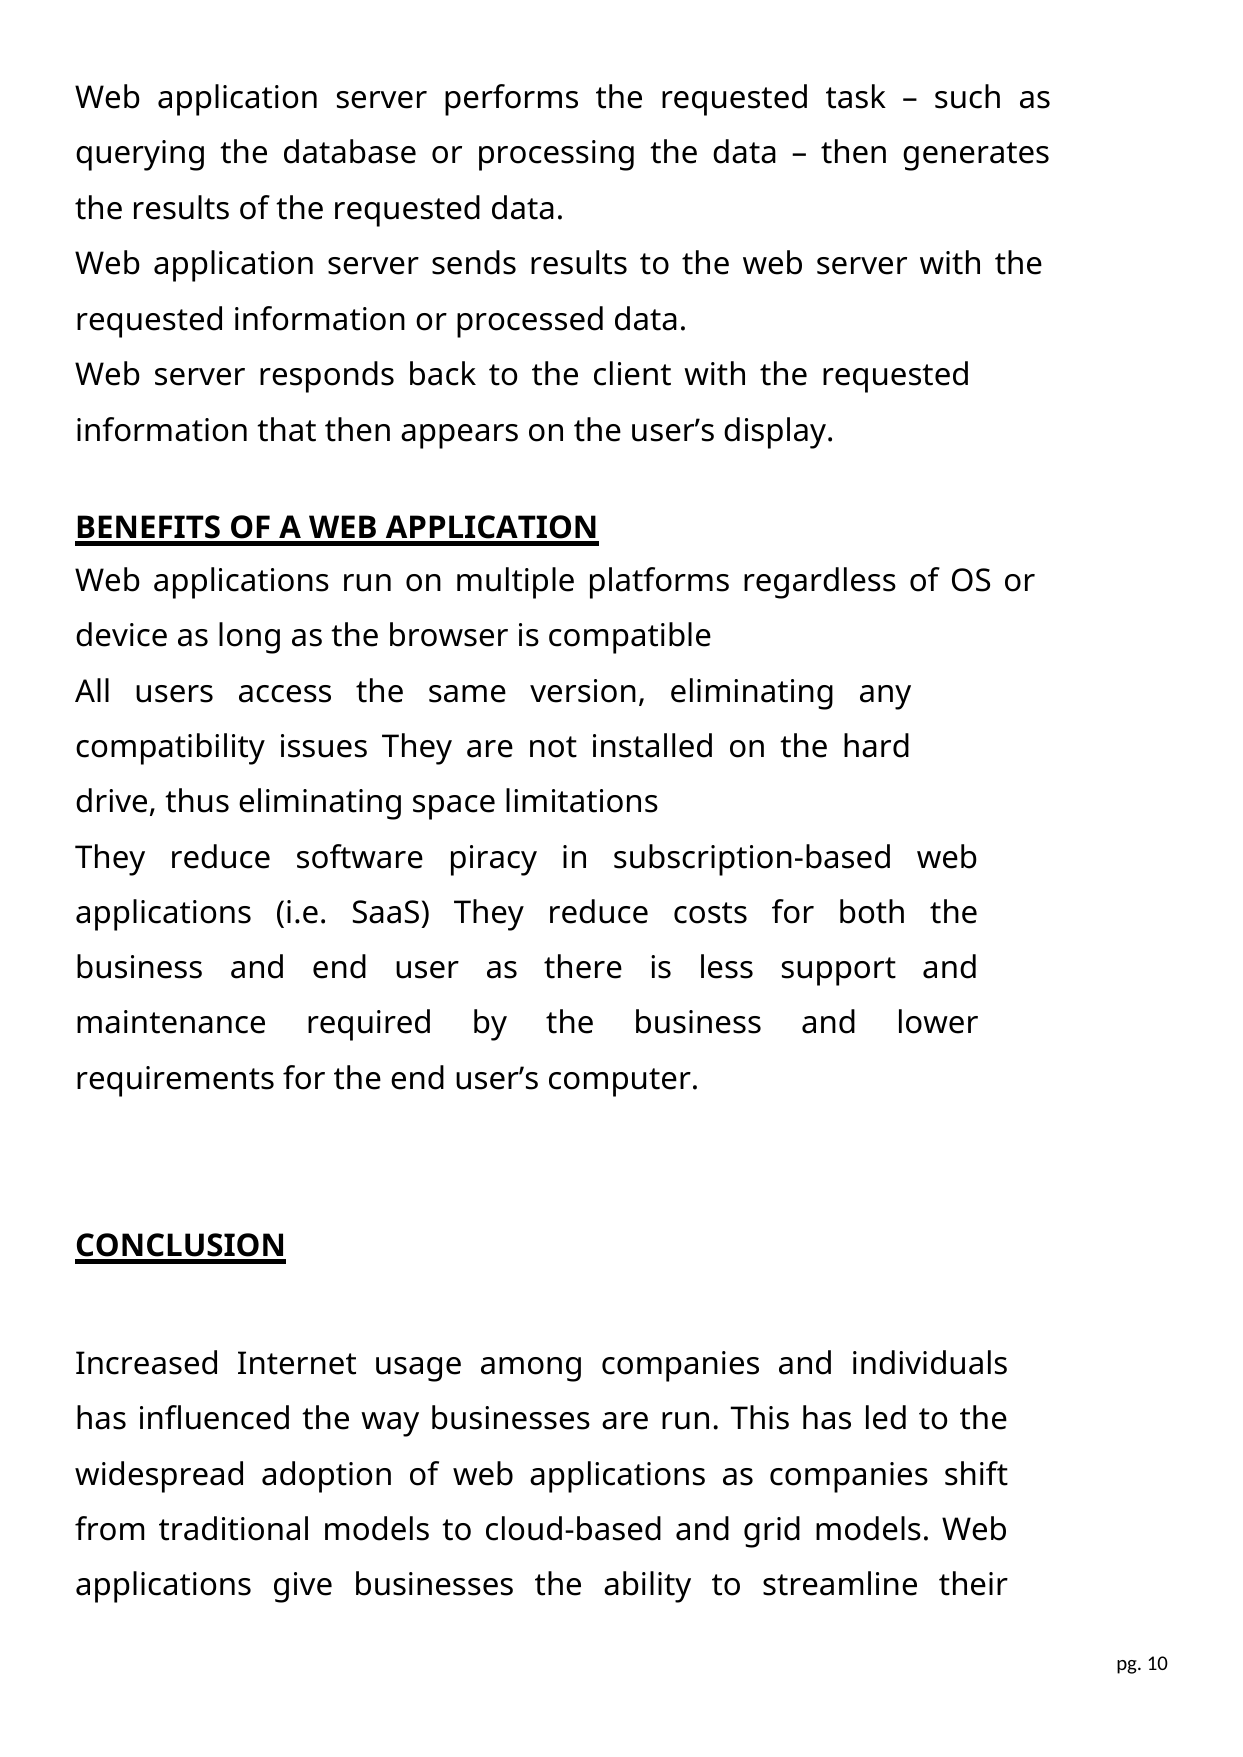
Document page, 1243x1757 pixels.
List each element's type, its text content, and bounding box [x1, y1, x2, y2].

text Web applications run on multiple platforms regardless of OS or device as long as the browser is compatible [75, 558, 1037, 656]
text All users access the same version, eliminating any compatibility issues They are not installed on the hard drive, thus eliminating space limitations [75, 669, 912, 822]
text Web server responds back to the client with the requested information that then appears on the user’s display. [75, 352, 972, 450]
text Web application server sends results to the web server with the requested information or processed data. [75, 241, 1045, 339]
subtitle BENEFITS OF A WEB APPLICATION [75, 505, 1168, 548]
subtitle CONCLUSION [75, 1223, 1168, 1266]
text Web application server performs the requested task – such as querying the database or processing the data – then generates the results of the requested data. [75, 75, 1052, 228]
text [75, 1341, 1009, 1605]
text They reduce software piracy in subscription-based web applications (i.e. SaaS) They reduce costs for both the business and end user as there is less support and maintenance required by the business and lower requirements for the end user’s computer. [75, 834, 979, 1098]
